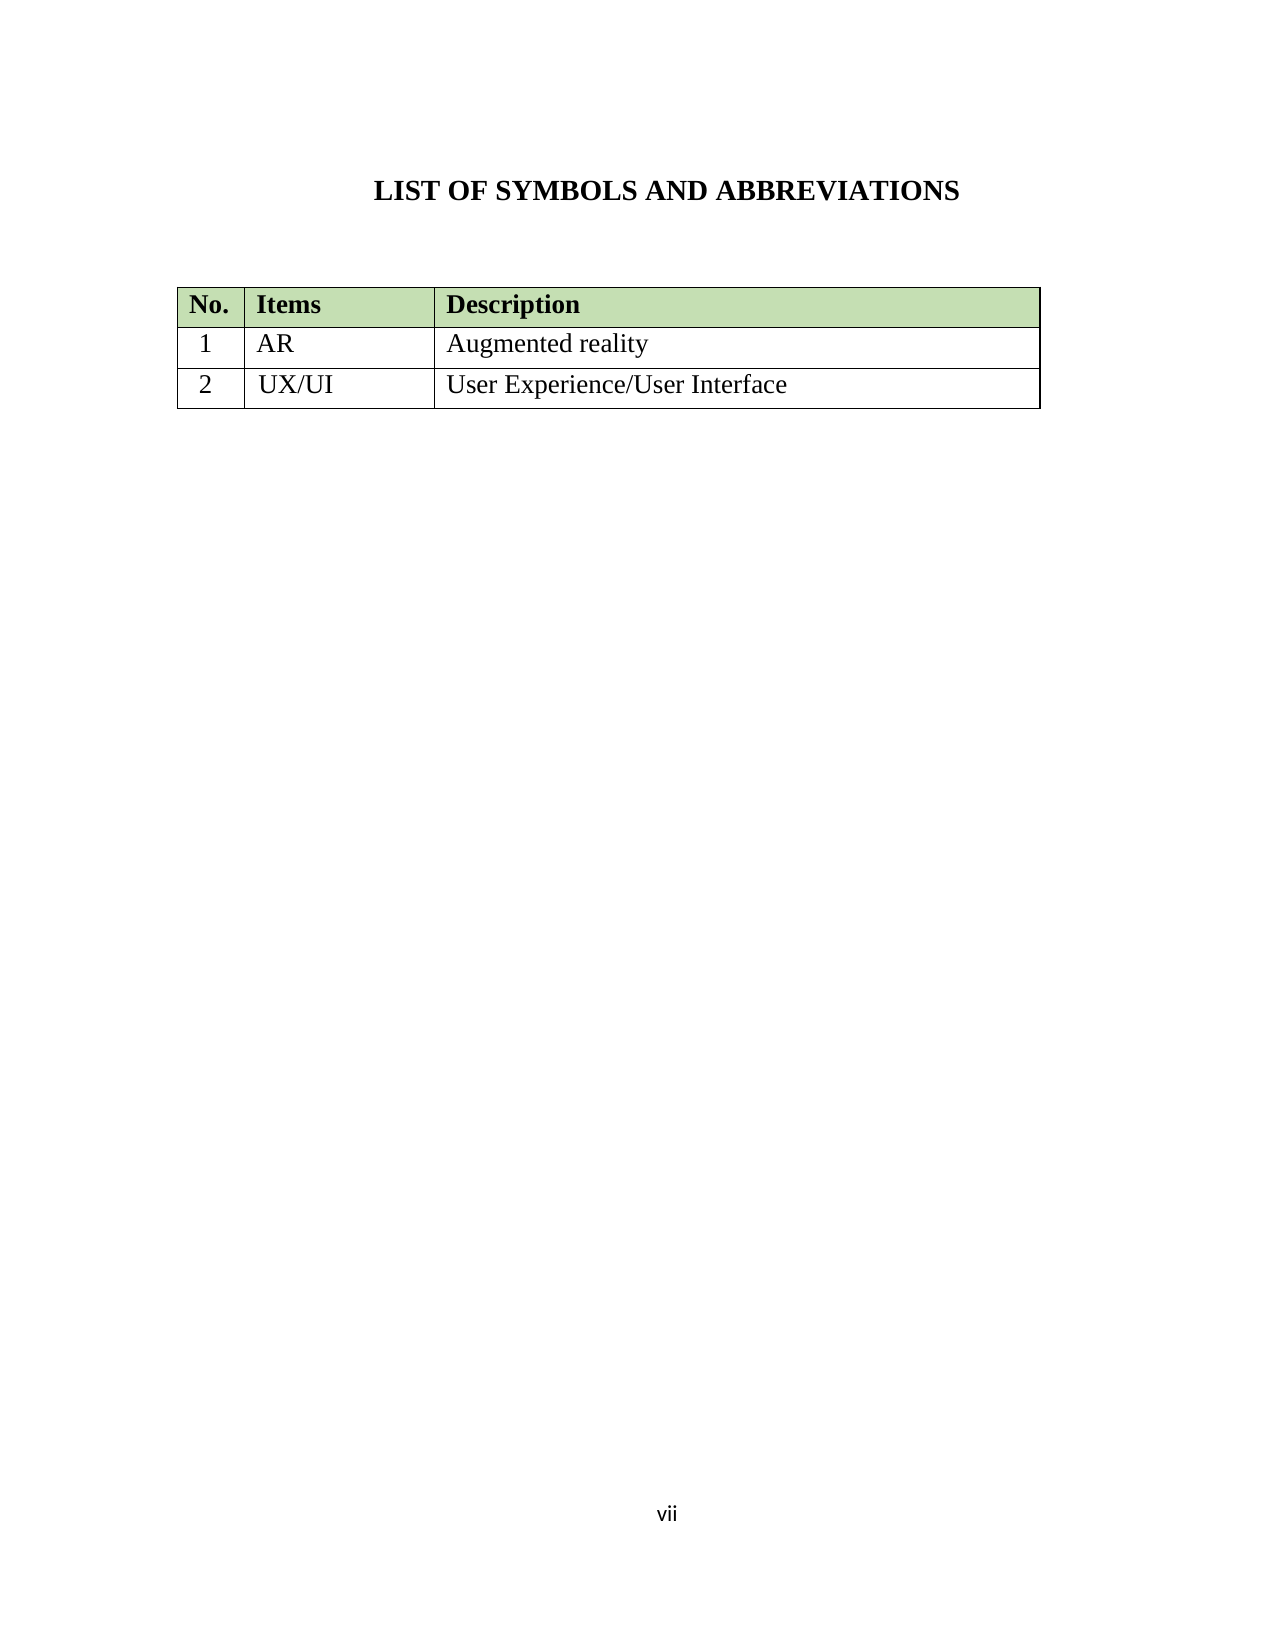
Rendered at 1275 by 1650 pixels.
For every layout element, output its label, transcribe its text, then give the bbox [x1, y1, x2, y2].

table_cell AR [245, 328, 434, 367]
table_cell 2 [178, 369, 244, 408]
table_header No. [178, 288, 244, 327]
table_header Items [245, 288, 434, 327]
subtitle LIST OF SYMBOLS AND ABBREVIATIONS [177, 173, 1157, 206]
table_header Description [435, 288, 1039, 327]
table_cell UX/UI [245, 369, 434, 408]
table_cell User Experience/User Interface [435, 369, 1039, 408]
table_cell Augmented reality [435, 328, 1039, 367]
table_cell 1 [178, 328, 244, 367]
